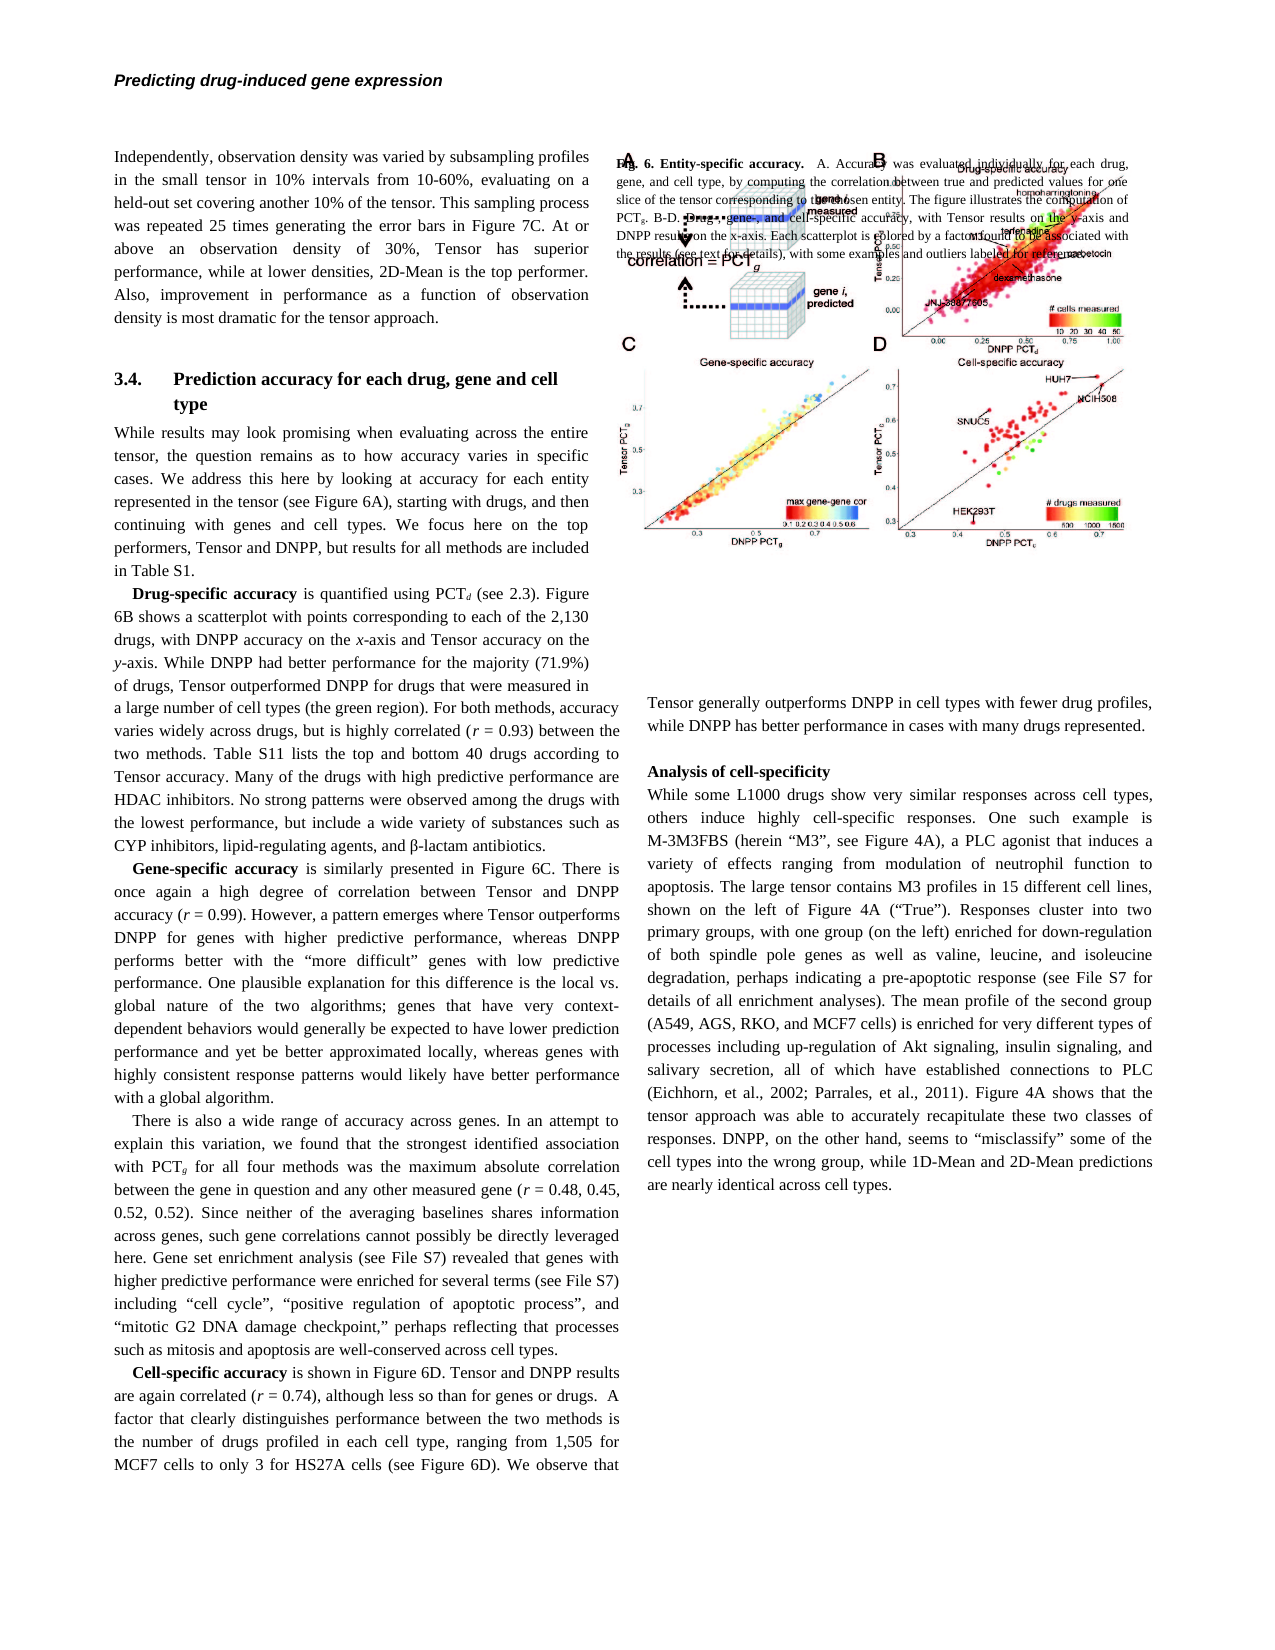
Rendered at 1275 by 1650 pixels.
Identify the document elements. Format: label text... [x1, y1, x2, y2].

text Drug-specific accuracy is quantified using PCTd (see 2.3). Figure 6B shows a scatterplot with points corresponding to each of the 2,130 drugs, with DNPP accuracy on the x-axis and Tensor accuracy on the y-axis. While DNPP had better performance for the majority (71.9%) of drugs, Tensor outperformed DNPP for drugs that were measured in a large number of cell types (the green region). For both methods, accuracy varies widely across drugs, but is highly correlated (r = 0.93) between the two methods. Table S11 lists the top and bottom 40 drugs according to Tensor accuracy. Many of the drugs with high predictive performance are HDAC inhibitors. No strong patterns were observed among the drugs with the lowest performance, but include a wide variety of substances such as CYP inhibitors, lipid-regulating agents, and β-lactam antibiotics. [114, 581, 620, 856]
text Independently, observation density was varied by subsampling profiles in the small tensor in 10% intervals from 10-60%, evaluating on a held-out set covering another 10% of the tensor. This sampling process was repeated 25 times generating the error bars in Figure 7C. At or above an observation density of 30%, Tensor has superior performance, while at lower densities, 2D-Mean is the top performer. Also, improvement in performance as a function of observation density is most dramatic for the tensor approach. [114, 144, 608, 328]
text There is also a wide range of accuracy across genes. In an attempt to explain this variation, we found that the strongest identified association with PCTg for all four methods was the maximum absolute correlation between the gene in question and any other measured gene (r = 0.48, 0.45, 0.52, 0.52). Since neither of the averaging baselines shares information across genes, such gene correlations cannot possibly be directly leveraged here. Gene set enrichment analysis (see File S7) revealed that genes with higher predictive performance were enriched for several terms (see File S7) including “cell cycle”, “positive regulation of apoptotic process”, and “mitotic G2 DNA damage checkpoint,” perhaps reflecting that processes such as mitosis and apoptosis are well-conserved across cell types. [114, 1108, 620, 1360]
text While results may look promising when evaluating across the entire tensor, the question remains as to how accuracy varies in specific cases. We address this here by looking at accuracy for each entity represented in the tensor (see Figure 6A), starting with drugs, and then continuing with genes and cell types. We focus here on the top performers, Tensor and DNPP, but results for all methods are included in Table S1. [114, 421, 615, 581]
text Analysis of cell-specificity [647, 759, 1153, 782]
picture [608, 144, 1135, 557]
text Cell-specific accuracy is shown in Figure 6D. Tensor and DNPP results are again correlated (r = 0.74), although less so than for genes or drugs. A factor that clearly distinguishes performance between the two methods is the number of drugs profiled in each cell type, ranging from 1,505 for MCF7 cells to only 3 for HS27A cells (see Figure 6D). We observe that Tensor generally outperforms DNPP in cell types with fewer drug profiles, while DNPP has better performance in cases with many drugs represented. [114, 1360, 620, 1475]
text While some L1000 drugs show very similar responses across cell types, others induce highly cell-specific responses. One such example is M-3M3FBS (herein “M3”, see Figure 4A), a PLC agonist that induces a variety of effects ranging from modulation of neutrophil function to apoptosis. The large tensor contains M3 profiles in 15 different cell lines, shown on the left of Figure 4A (“True”). Responses cluster into two primary groups, with one group (on the left) enriched for down-regulation of both spindle pole genes as well as valine, leucine, and isoleucine degradation, perhaps indicating a pre-apoptotic response (see File S7 for details of all enrichment analyses). The mean profile of the second group (A549, AGS, RKO, and MCF7 cells) is enriched for very different types of processes including up-regulation of Akt signaling, insulin signaling, and salivary secretion, all of which have established connections to PLC (Eichhorn, et al., 2002; Parrales, et al., 2011). Figure 4A shows that the tensor approach was able to accurately recapitulate these two classes of responses. DNPP, on the other hand, seems to “misclassify” some of the cell types into the wrong group, while 1D-Mean and 2D-Mean predictions are nearly identical across cell types. [647, 782, 1153, 1194]
subtitle Prediction accuracy for each drug, gene and cell type [114, 365, 608, 415]
text Gene-specific accuracy is similarly presented in Figure 6C. There is once again a high degree of correlation between Tensor and DNPP accuracy (r = 0.99). However, a pattern emerges where Tensor outperforms DNPP for genes with higher predictive performance, whereas DNPP performs better with the “more difficult” genes with low predictive performance. One plausible explanation for this difference is the local vs. global nature of the two algorithms; genes that have very context-dependent behaviors would generally be expected to have lower prediction performance and yet be better approximated locally, whereas genes with highly consistent response patterns would likely have better performance with a global algorithm. [114, 856, 620, 1108]
